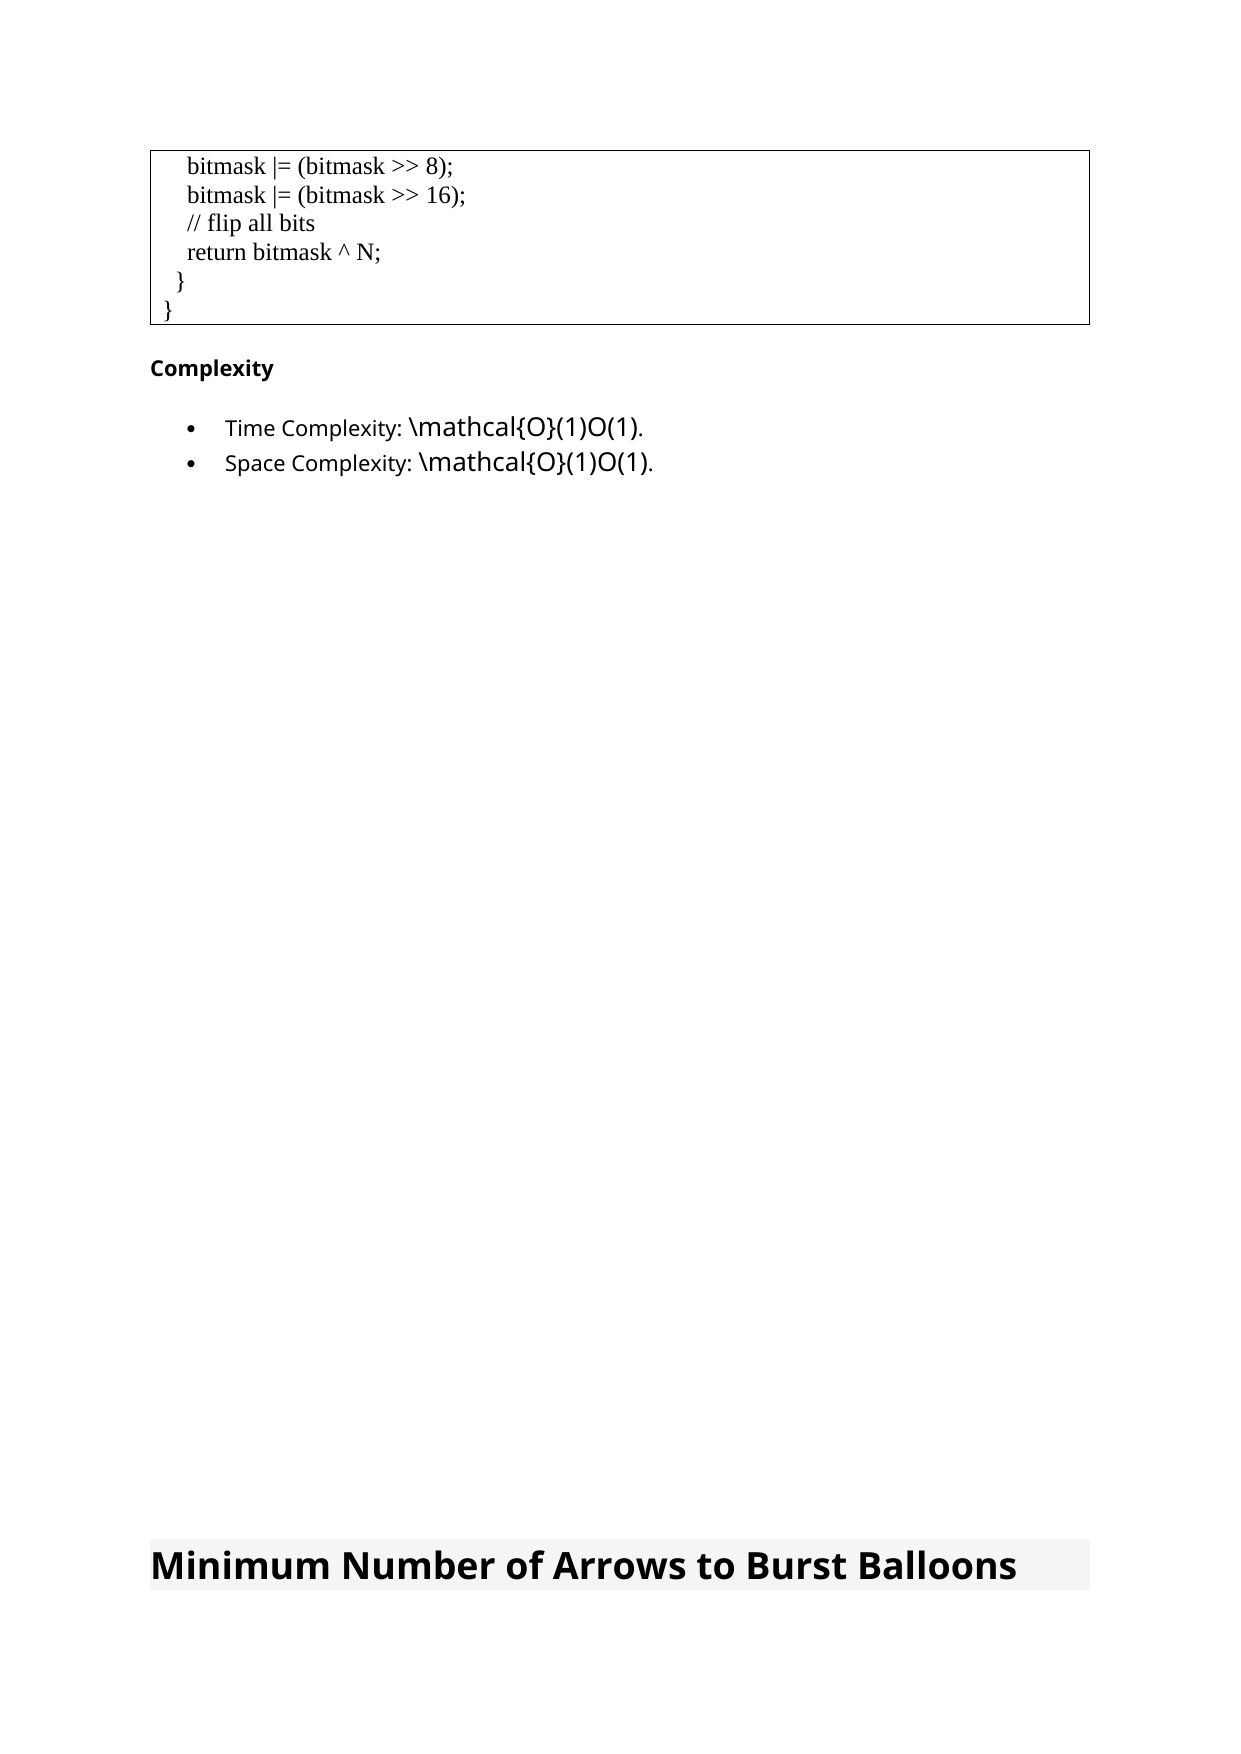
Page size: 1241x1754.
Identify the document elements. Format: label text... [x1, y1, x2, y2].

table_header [151, 151, 1089, 323]
list Time Complexity: \mathcal{O}(1)O(1). [187, 408, 1090, 444]
text Complexity [150, 353, 1090, 383]
text Minimum Number of Arrows to Burst Balloons [150, 1539, 1090, 1590]
list Space Complexity: \mathcal{O}(1)O(1). [187, 444, 1090, 479]
